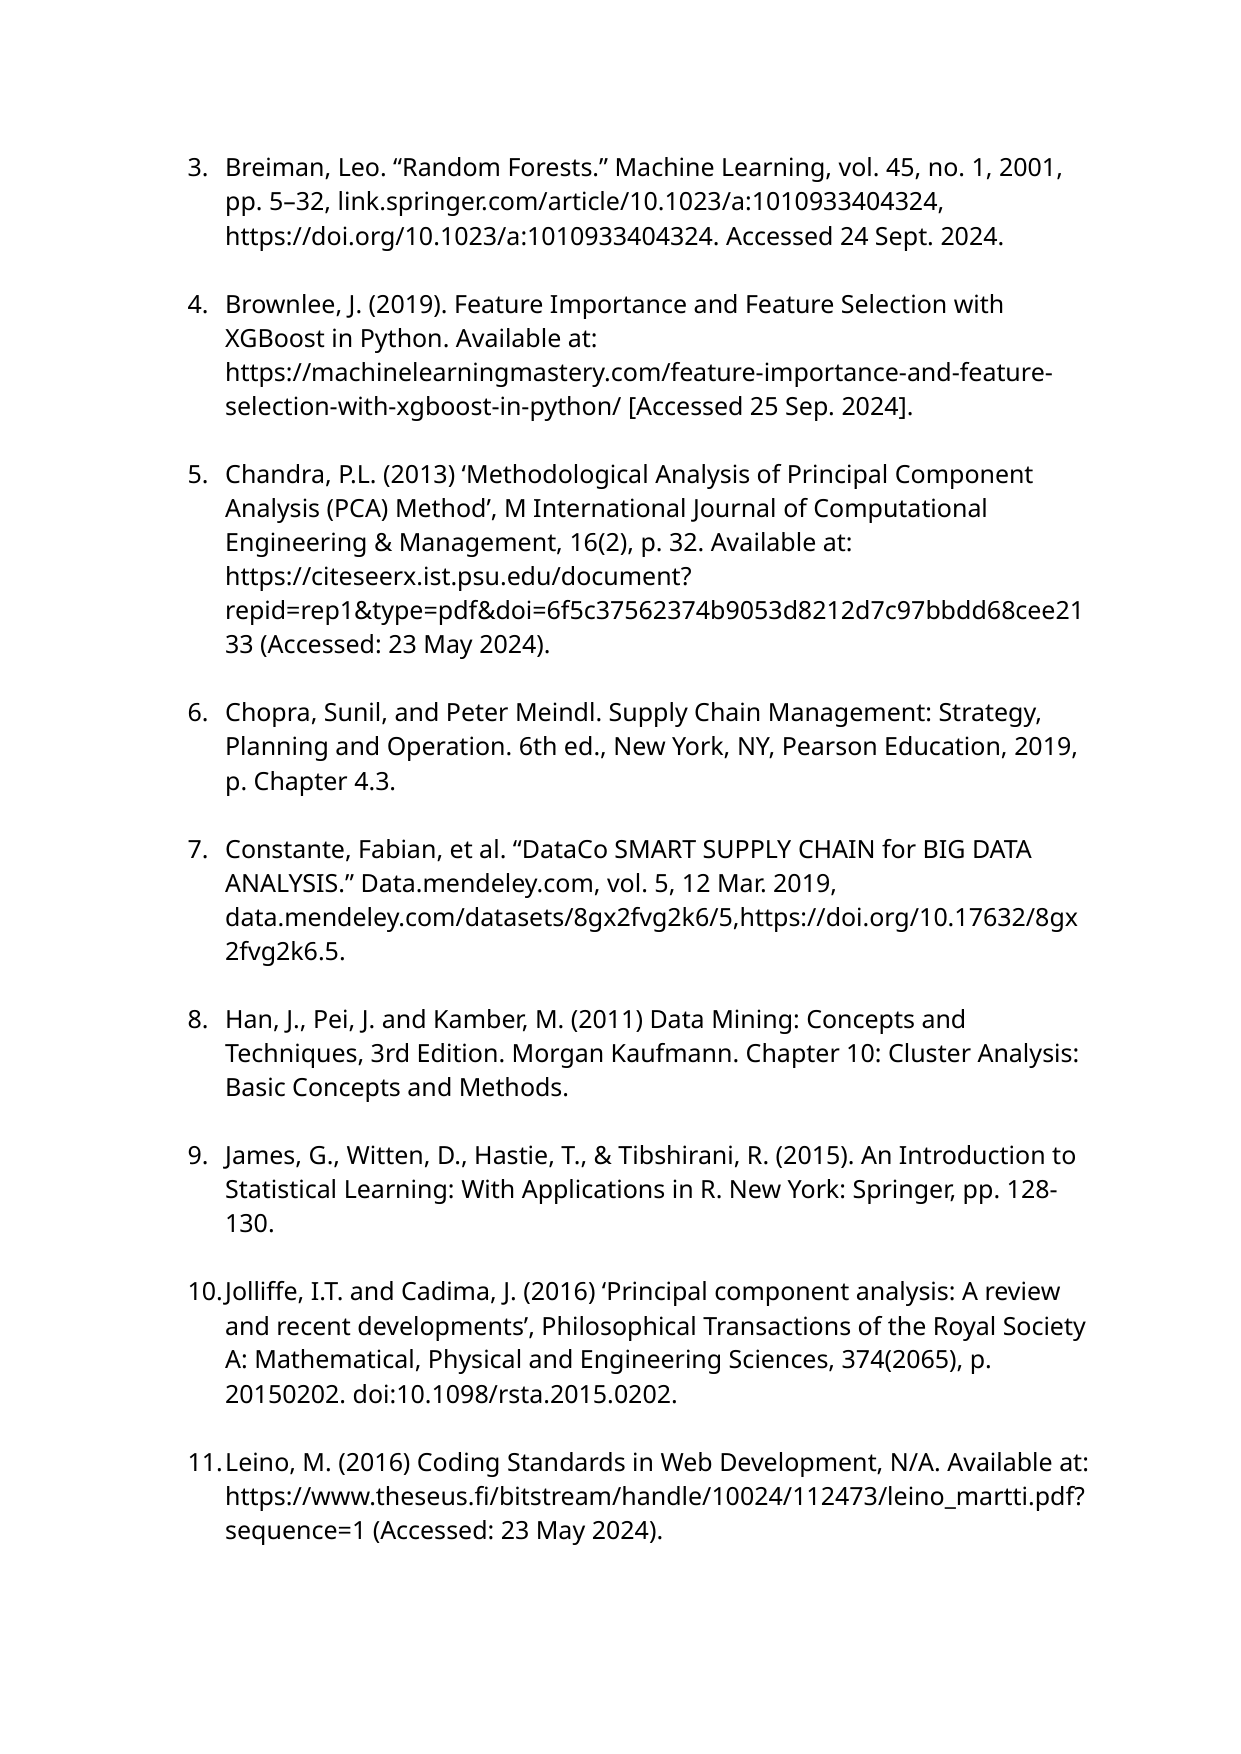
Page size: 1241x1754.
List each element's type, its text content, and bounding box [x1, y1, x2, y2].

list Brownlee, J. (2019). Feature Importance and Feature Selection with XGBoost in Python. Available at: https://machinelearningmastery.com/feature-importance-and-feature-selection-with-xgboost-in-python/ [Accessed 25 Sep. 2024]. [187, 286, 1090, 422]
list Chopra, Sunil, and Peter Meindl. Supply Chain Management: Strategy, Planning and Operation. 6th ed., New York, NY, Pearson Education, 2019, p. Chapter 4.3. [187, 695, 1090, 797]
list Han, J., Pei, J. and Kamber, M. (2011) Data Mining: Concepts and Techniques, 3rd Edition. Morgan Kaufmann. Chapter 10: Cluster Analysis: Basic Concepts and Methods. [187, 1002, 1090, 1104]
list Chandra, P.L. (2013) ‘Methodological Analysis of Principal Component Analysis (PCA) Method’, M International Journal of Computational Engineering & Management, 16(2), p. 32. Available at: https://citeseerx.ist.psu.edu/document?repid=rep1&type=pdf&doi=6f5c37562374b9053d8212d7c97bbdd68cee2133 (Accessed: 23 May 2024). [187, 457, 1090, 661]
list Leino, M. (2016) Coding Standards in Web Development, N/A. Available at: https://www.theseus.fi/bitstream/handle/10024/112473/leino_martti.pdf?sequence=1 (Accessed: 23 May 2024). [187, 1444, 1090, 1547]
list Constante, Fabian, et al. “DataCo SMART SUPPLY CHAIN for BIG DATA ANALYSIS.” Data.mendeley.com, vol. 5, 12 Mar. 2019, data.mendeley.com/datasets/8gx2fvg2k6/5,https://doi.org/10.17632/8gx2fvg2k6.5. [187, 831, 1090, 967]
list James, G., Witten, D., Hastie, T., & Tibshirani, R. (2015). An Introduction to Statistical Learning: With Applications in R. New York: Springer, pp. 128-130. [187, 1138, 1090, 1240]
list Jolliffe, I.T. and Cadima, J. (2016) ‘Principal component analysis: A review and recent developments’, Philosophical Transactions of the Royal Society A: Mathematical, Physical and Engineering Sciences, 374(2065), p. 20150202. doi:10.1098/rsta.2015.0202. [187, 1274, 1090, 1410]
list Breiman, Leo. “Random Forests.” Machine Learning, vol. 45, no. 1, 2001, pp. 5–32, link.springer.com/article/10.1023/a:1010933404324, https://doi.org/10.1023/a:1010933404324. Accessed 24 Sept. 2024. [187, 150, 1090, 252]
